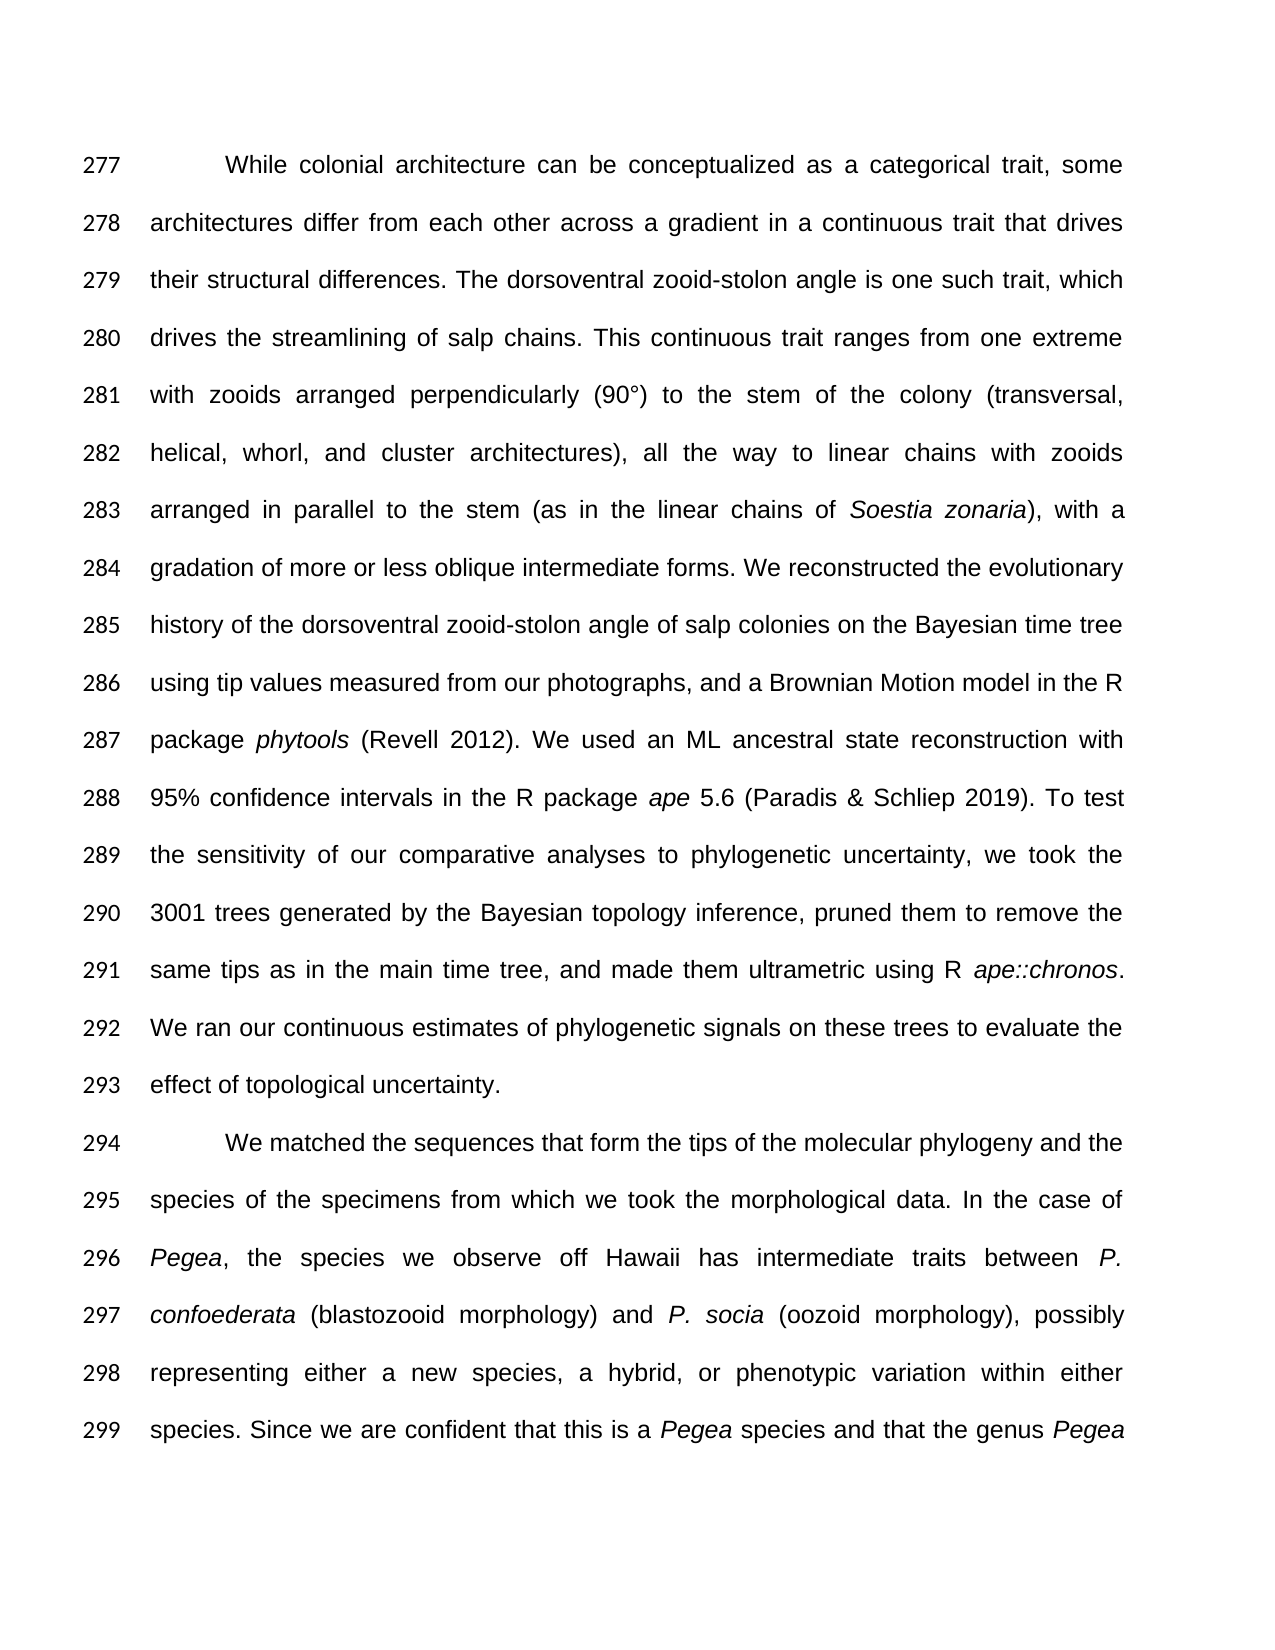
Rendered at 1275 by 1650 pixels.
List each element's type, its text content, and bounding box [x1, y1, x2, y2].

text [150, 1127, 1125, 1444]
text While colonial architecture can be conceptualized as a categorical trait, some architectures differ from each other across a gradient in a continuous trait that drives their structural differences. The dorsoventral zooid-stolon angle is one such trait, which drives the streamlining of salp chains. This continuous trait ranges from one extreme with zooids arranged perpendicularly (90°) to the stem of the colony (transversal, helical, whorl, and cluster architectures), all the way to linear chains with zooids arranged in parallel to the stem (as in the linear chains of Soestia zonaria), with a gradation of more or less oblique intermediate forms. We reconstructed the evolutionary history of the dorsoventral zooid-stolon angle of salp colonies on the Bayesian time tree using tip values measured from our photographs, and a Brownian Motion model in the R package phytools (Revell 2012). We used an ML ancestral state reconstruction with 95% confidence intervals in the R package ape 5.6 (Paradis & Schliep 2019). To test the sensitivity of our comparative analyses to phylogenetic uncertainty, we took the 3001 trees generated by the Bayesian topology inference, pruned them to remove the same tips as in the main time tree, and made them ultrametric using R ape::chronos. We ran our continuous estimates of phylogenetic signals on these trees to evaluate the effect of topological uncertainty. [150, 150, 1125, 1099]
